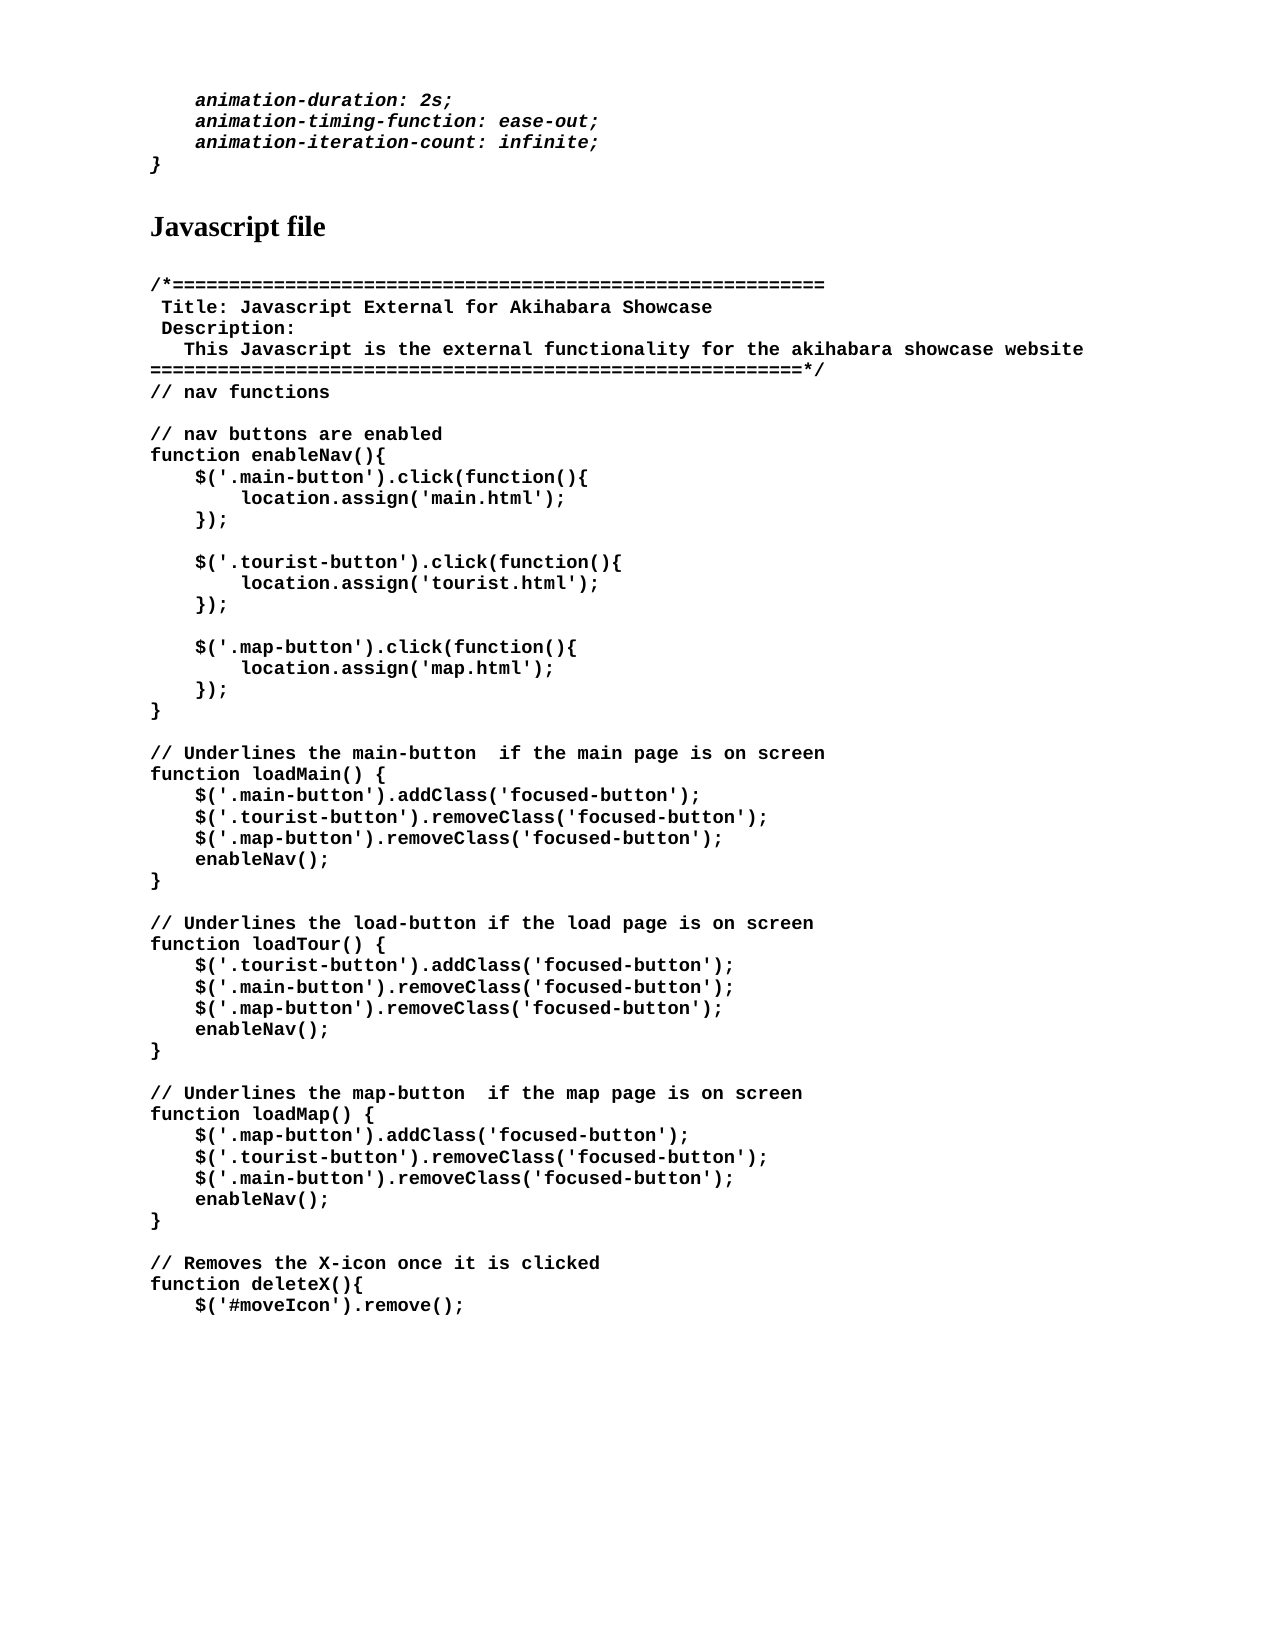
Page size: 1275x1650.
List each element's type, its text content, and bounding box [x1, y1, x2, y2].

text animation-timing-function: ease-out; [150, 112, 1125, 133]
text function enableNav(){ [150, 446, 1125, 467]
text $('.map-button').addClass('focused-button'); [150, 1126, 1125, 1147]
text $('.map-button').click(function(){ [150, 637, 1125, 659]
text Title: Javascript External for Akihabara Showcase [150, 297, 1125, 319]
text animation-iteration-count: infinite; [150, 133, 1125, 154]
text } [150, 871, 1125, 892]
text }); [150, 510, 1125, 531]
text $('.tourist-button').click(function(){ [150, 552, 1125, 574]
text } [150, 1041, 1125, 1062]
text Description: [150, 319, 1125, 340]
text function loadMain() { [150, 765, 1125, 786]
text function loadTour() { [150, 935, 1125, 956]
text enableNav(); [150, 1190, 1125, 1211]
text animation-duration: 2s; [150, 91, 1125, 112]
text This Javascript is the external functionality for the akihabara showcase website [150, 340, 1125, 361]
text location.assign('map.html'); [150, 659, 1125, 680]
text $('#moveIcon').remove(); [150, 1296, 1125, 1317]
text $('.main-button').addClass('focused-button'); [150, 786, 1125, 807]
text $('.main-button').click(function(){ [150, 467, 1125, 489]
text enableNav(); [150, 850, 1125, 871]
text ==========================================================*/ [150, 361, 1125, 382]
text } [150, 1211, 1125, 1232]
text $('.map-button').removeClass('focused-button'); [150, 999, 1125, 1020]
text function deleteX(){ [150, 1275, 1125, 1296]
text // Removes the X-icon once it is clicked [150, 1254, 1125, 1275]
text Javascript file [150, 209, 1125, 243]
text $('.main-button').removeClass('focused-button'); [150, 977, 1125, 999]
text $('.tourist-button').removeClass('focused-button'); [150, 807, 1125, 829]
text enableNav(); [150, 1020, 1125, 1041]
text }); [150, 680, 1125, 701]
text location.assign('main.html'); [150, 489, 1125, 510]
text // nav functions [150, 382, 1125, 404]
text function loadMap() { [150, 1105, 1125, 1126]
text $('.main-button').removeClass('focused-button'); [150, 1169, 1125, 1190]
text /*========================================================== [150, 276, 1125, 297]
text // Underlines the load-button if the load page is on screen [150, 914, 1125, 935]
text // nav buttons are enabled [150, 425, 1125, 446]
text $('.tourist-button').removeClass('focused-button'); [150, 1147, 1125, 1169]
text $('.tourist-button').addClass('focused-button'); [150, 956, 1125, 977]
text } [150, 154, 1125, 176]
text $('.map-button').removeClass('focused-button'); [150, 829, 1125, 850]
text }); [150, 595, 1125, 616]
text location.assign('tourist.html'); [150, 574, 1125, 595]
text } [150, 701, 1125, 722]
text // Underlines the map-button if the map page is on screen [150, 1084, 1125, 1105]
text // Underlines the main-button if the main page is on screen [150, 744, 1125, 765]
